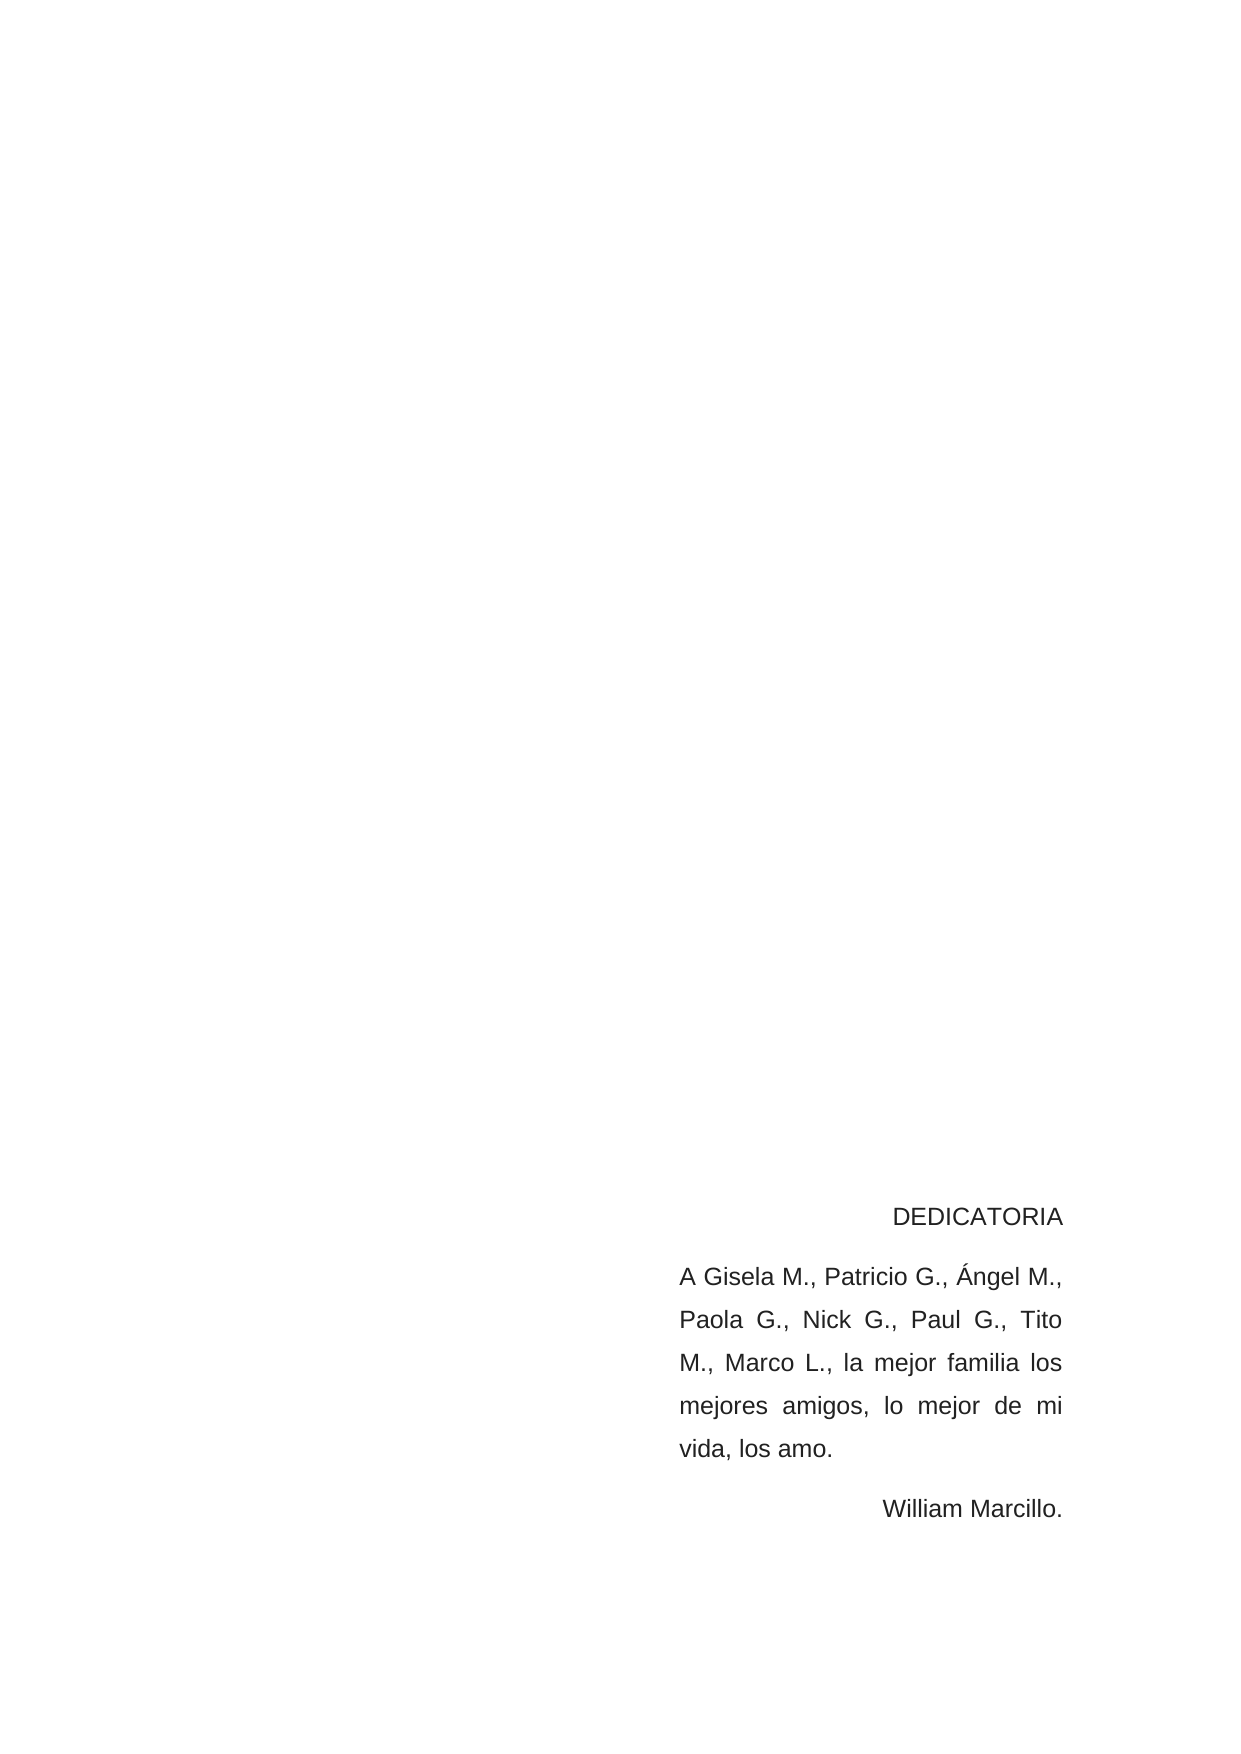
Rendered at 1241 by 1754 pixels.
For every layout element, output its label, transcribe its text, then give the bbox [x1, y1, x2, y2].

text A Gisela M., Patricio G., Ángel M., Paola G., Nick G., Paul G., Tito M., Marco L., la mejor familia los mejores amigos, lo mejor de mi vida, los amo. [679, 1262, 1063, 1463]
text DEDICATORIA [679, 1202, 1063, 1231]
text William Marcillo. [679, 1494, 1063, 1523]
